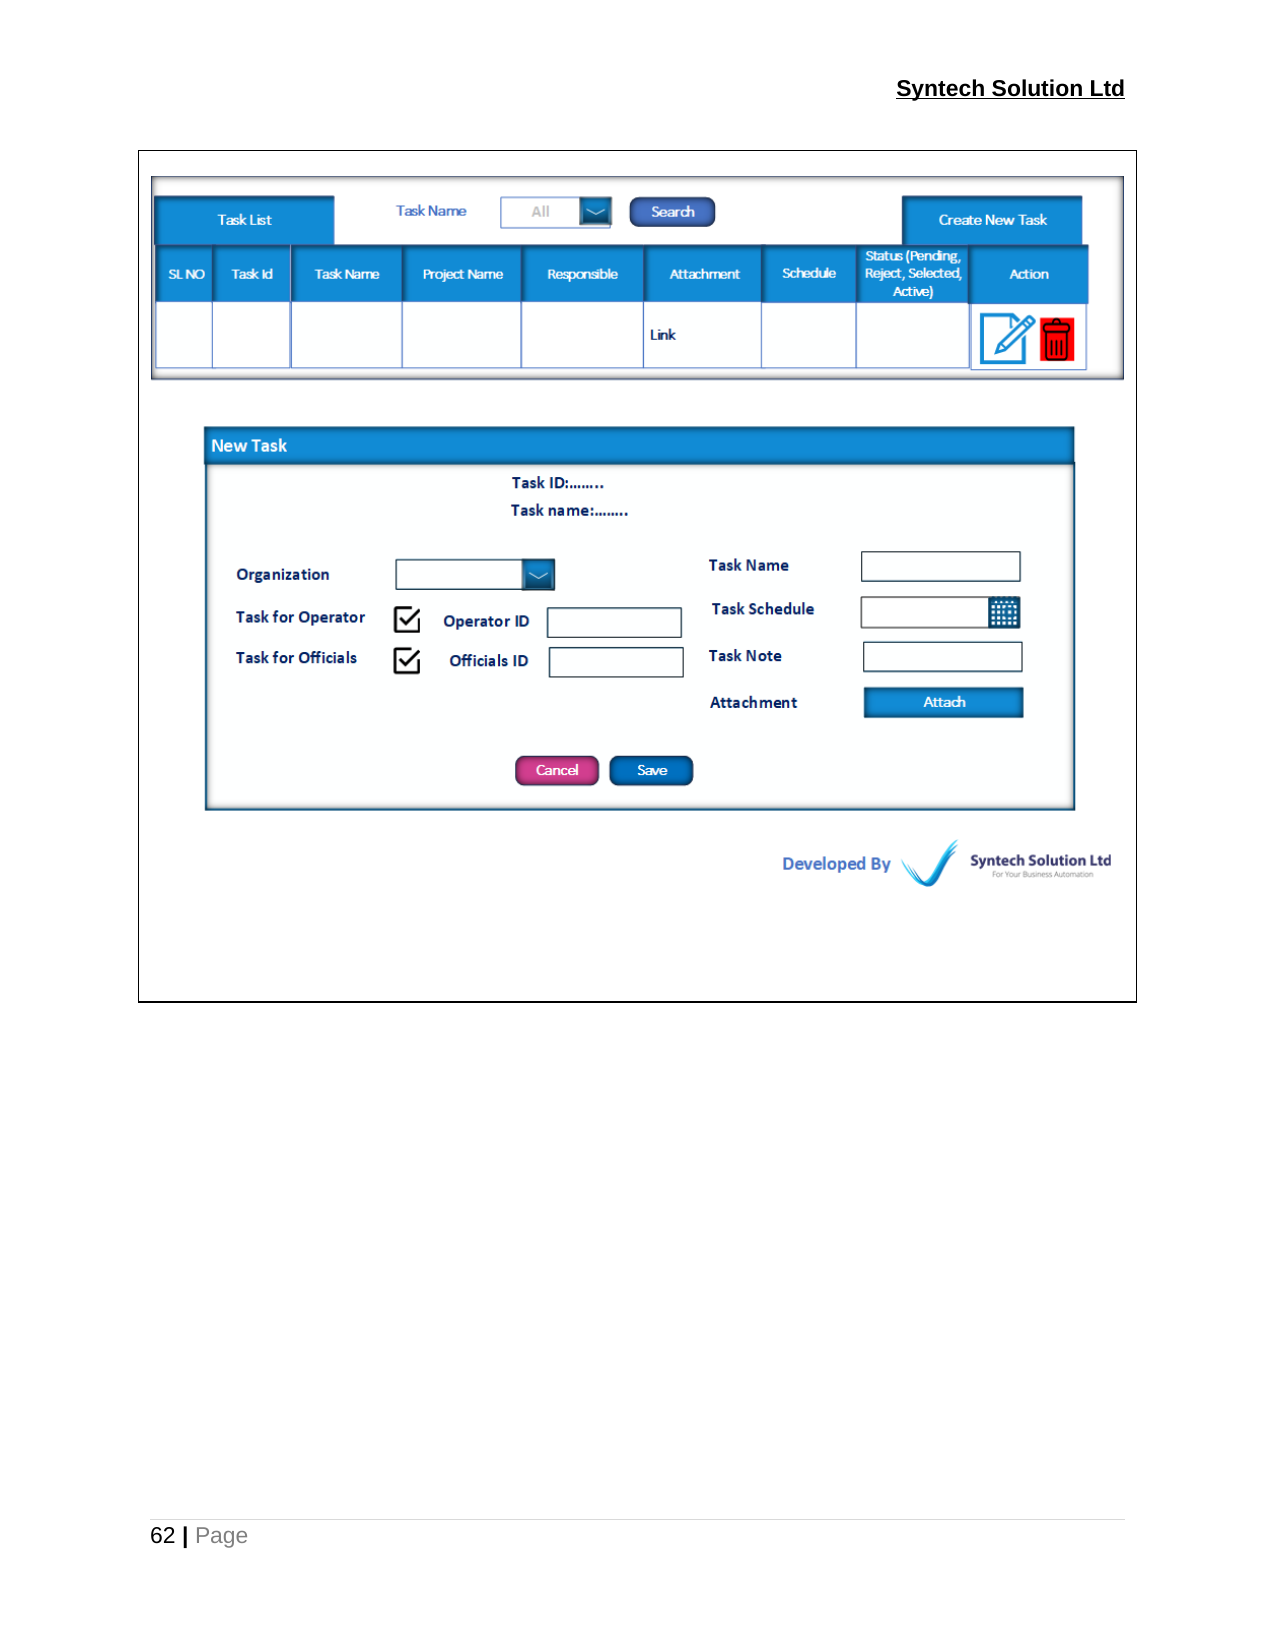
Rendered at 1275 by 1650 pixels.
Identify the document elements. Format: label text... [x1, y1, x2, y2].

table_header Assign Task (Feature) Here user can create a new task for pump operator and officials individually. Create New Task (Button) [139, 151, 1136, 1001]
picture [150, 176, 1125, 888]
